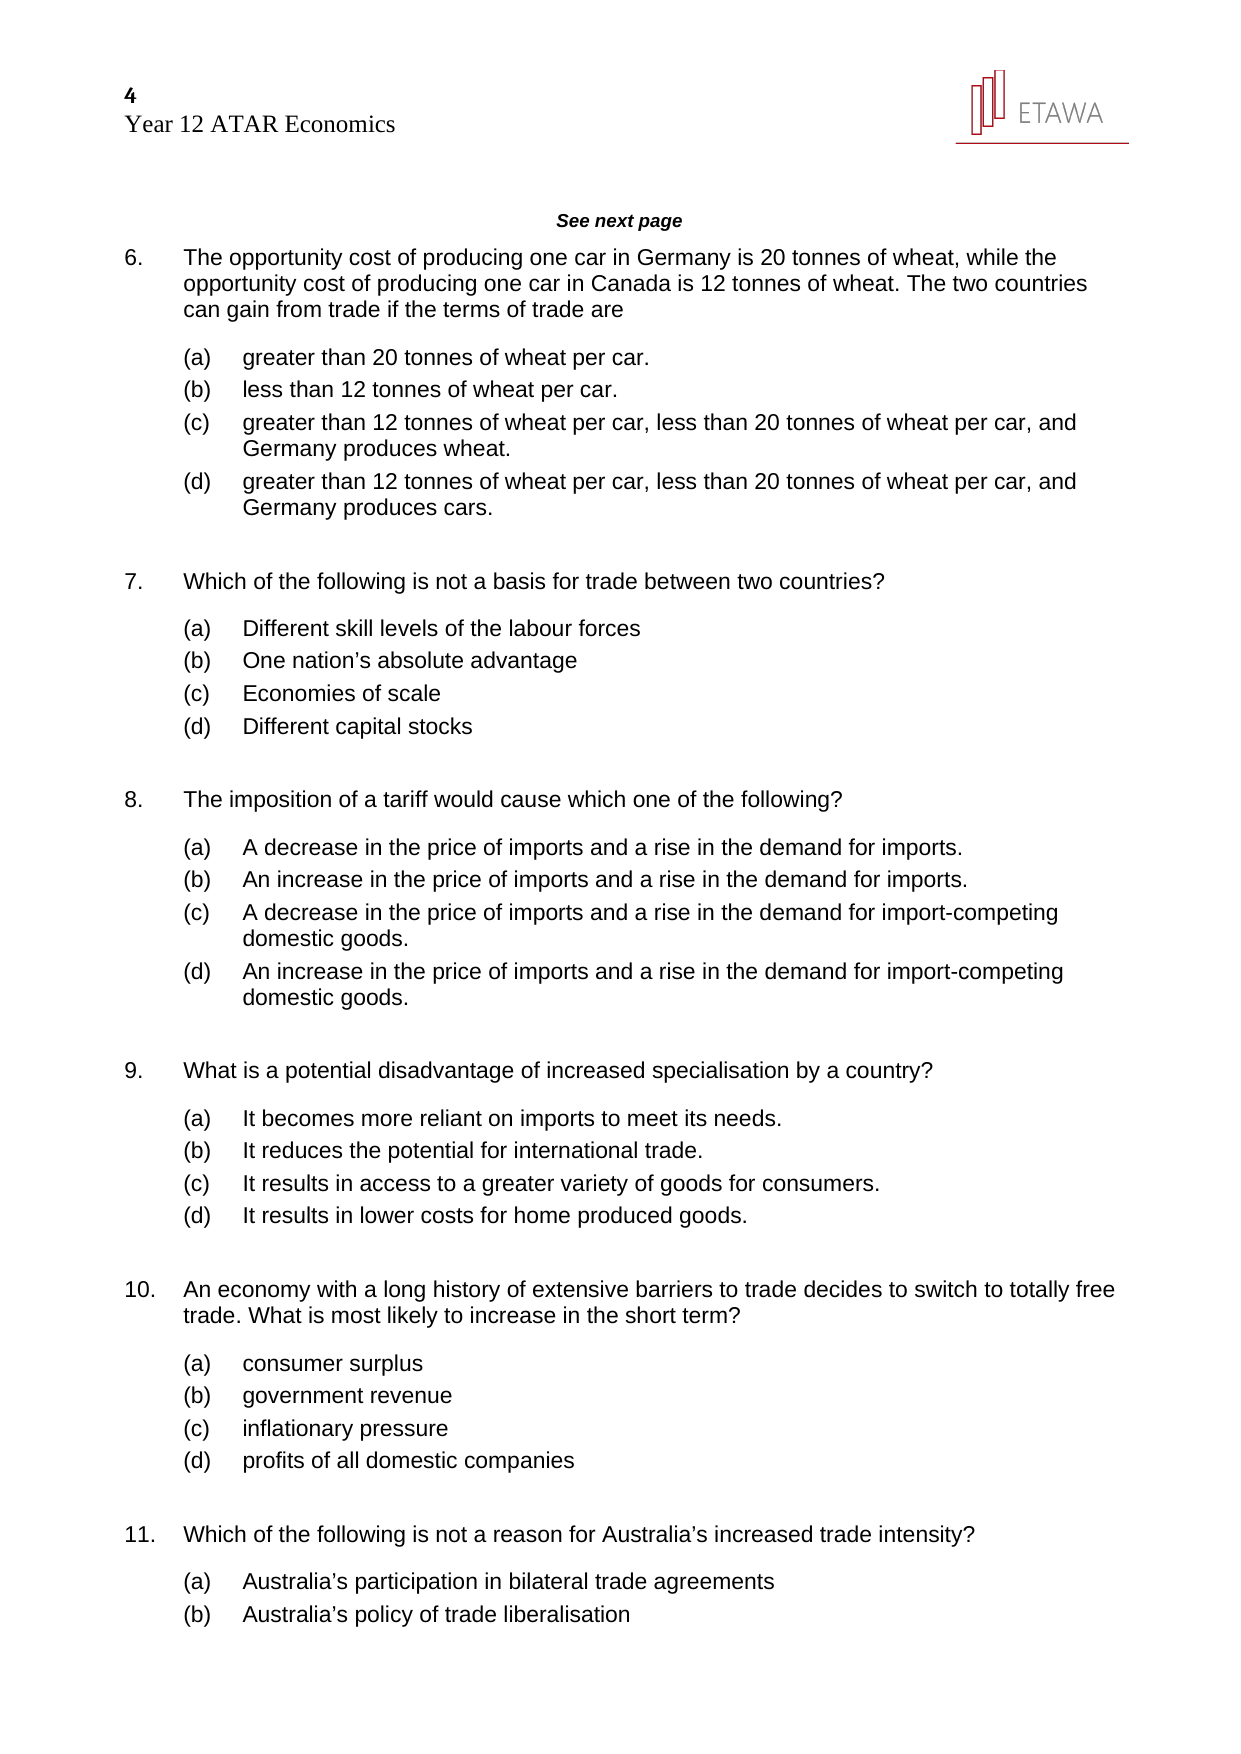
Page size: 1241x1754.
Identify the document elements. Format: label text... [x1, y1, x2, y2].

text (b) Australia’s policy of trade liberalisation [183, 1601, 1116, 1627]
picture [955, 70, 1129, 145]
text (a) greater than 20 tonnes of wheat per car. [183, 344, 1116, 370]
text (a) Australia’s participation in bilateral trade agreements [183, 1568, 1116, 1594]
text (a) consumer surplus [183, 1349, 1116, 1376]
text (c) A decrease in the price of imports and a rise in the demand for import-competing domestic goods. [183, 899, 1116, 951]
text (d) An increase in the price of imports and a rise in the demand for import-competing domestic goods. [183, 958, 1116, 1010]
text (d) Different capital stocks [183, 713, 1116, 739]
text (b) An increase in the price of imports and a rise in the demand for imports. [183, 866, 1116, 892]
text (c) inflationary pressure [183, 1415, 1116, 1441]
text 7. Which of the following is not a basis for trade between two countries? [124, 568, 1116, 594]
text 8. The imposition of a tariff would cause which one of the following? [124, 786, 1116, 813]
text (d) greater than 12 tonnes of wheat per car, less than 20 tonnes of wheat per car, and Germany produces cars. [183, 468, 1116, 521]
text 6. The opportunity cost of producing one car in Germany is 20 tonnes of wheat, while the opportunity cost of producing one car in Canada is 12 tonnes of wheat. The two countries can gain from trade if the terms of trade are [124, 244, 1116, 323]
text (c) It results in access to a greater variety of goods for consumers. [183, 1170, 1116, 1196]
text (a) It becomes more reliant on imports to meet its needs. [183, 1105, 1116, 1131]
text See next page [124, 210, 1116, 231]
text (d) It results in lower costs for home produced goods. [183, 1202, 1116, 1229]
text (b) government revenue [183, 1382, 1116, 1408]
text (b) less than 12 tonnes of wheat per car. [183, 376, 1116, 403]
text (c) greater than 12 tonnes of wheat per car, less than 20 tonnes of wheat per car, and Germany produces wheat. [183, 409, 1116, 462]
text 11. Which of the following is not a reason for Australia’s increased trade intensity? [124, 1521, 1116, 1547]
text 9. What is a potential disadvantage of increased specialisation by a country? [124, 1057, 1116, 1084]
text (a) Different skill levels of the labour forces [183, 615, 1116, 641]
text 10. An economy with a long history of extensive barriers to trade decides to switch to totally free trade. What is most likely to increase in the short term? [124, 1276, 1116, 1329]
text (a) A decrease in the price of imports and a rise in the demand for imports. [183, 833, 1116, 860]
text (b) One nation’s absolute advantage [183, 647, 1116, 674]
text (c) Economies of scale [183, 680, 1116, 706]
text (b) It reduces the potential for international trade. [183, 1137, 1116, 1164]
text (d) profits of all domestic companies [183, 1447, 1116, 1474]
